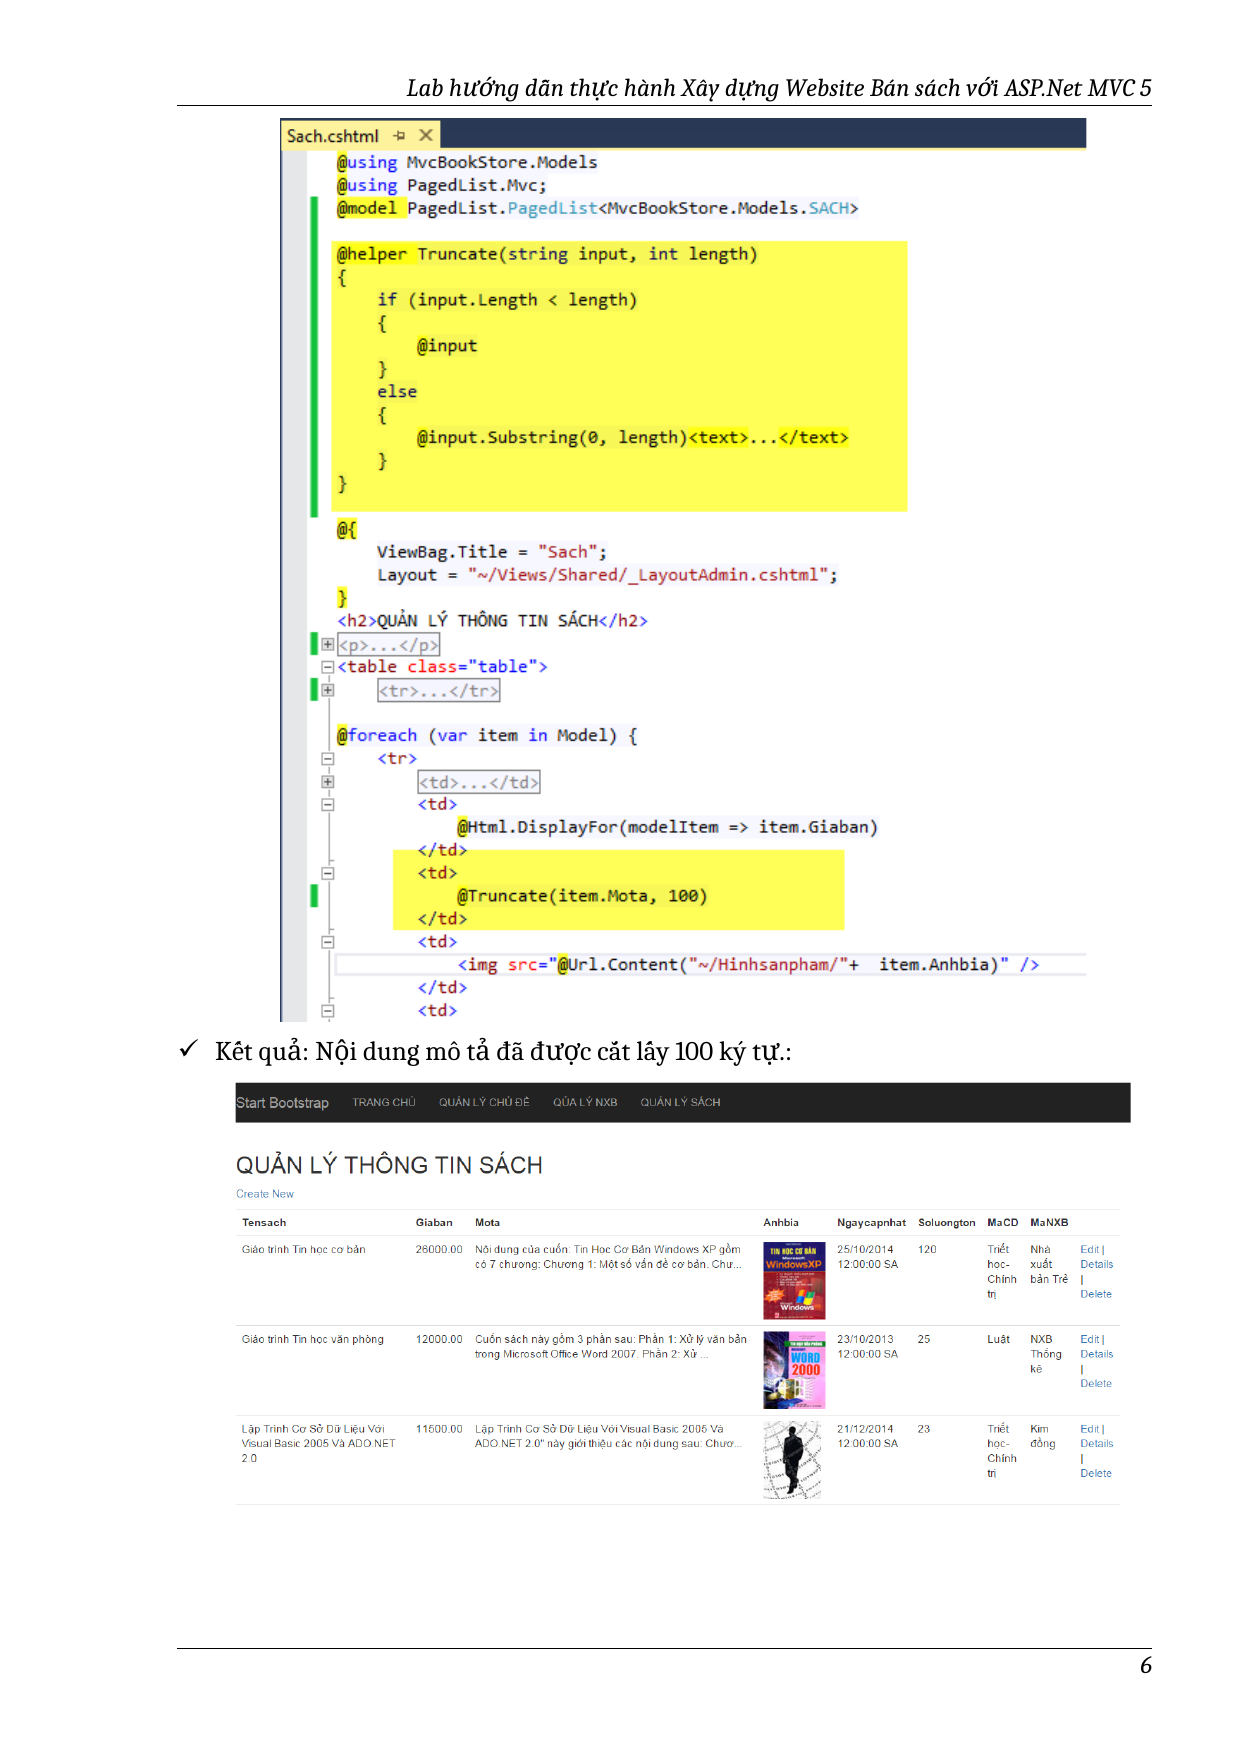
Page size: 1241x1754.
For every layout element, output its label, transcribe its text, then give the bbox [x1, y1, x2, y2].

list Kết quả: Nội dung mô tả đã được cắt lấy 100 ký tự.: [177, 1036, 1152, 1067]
picture [235, 1082, 1131, 1509]
picture [280, 118, 1087, 1022]
